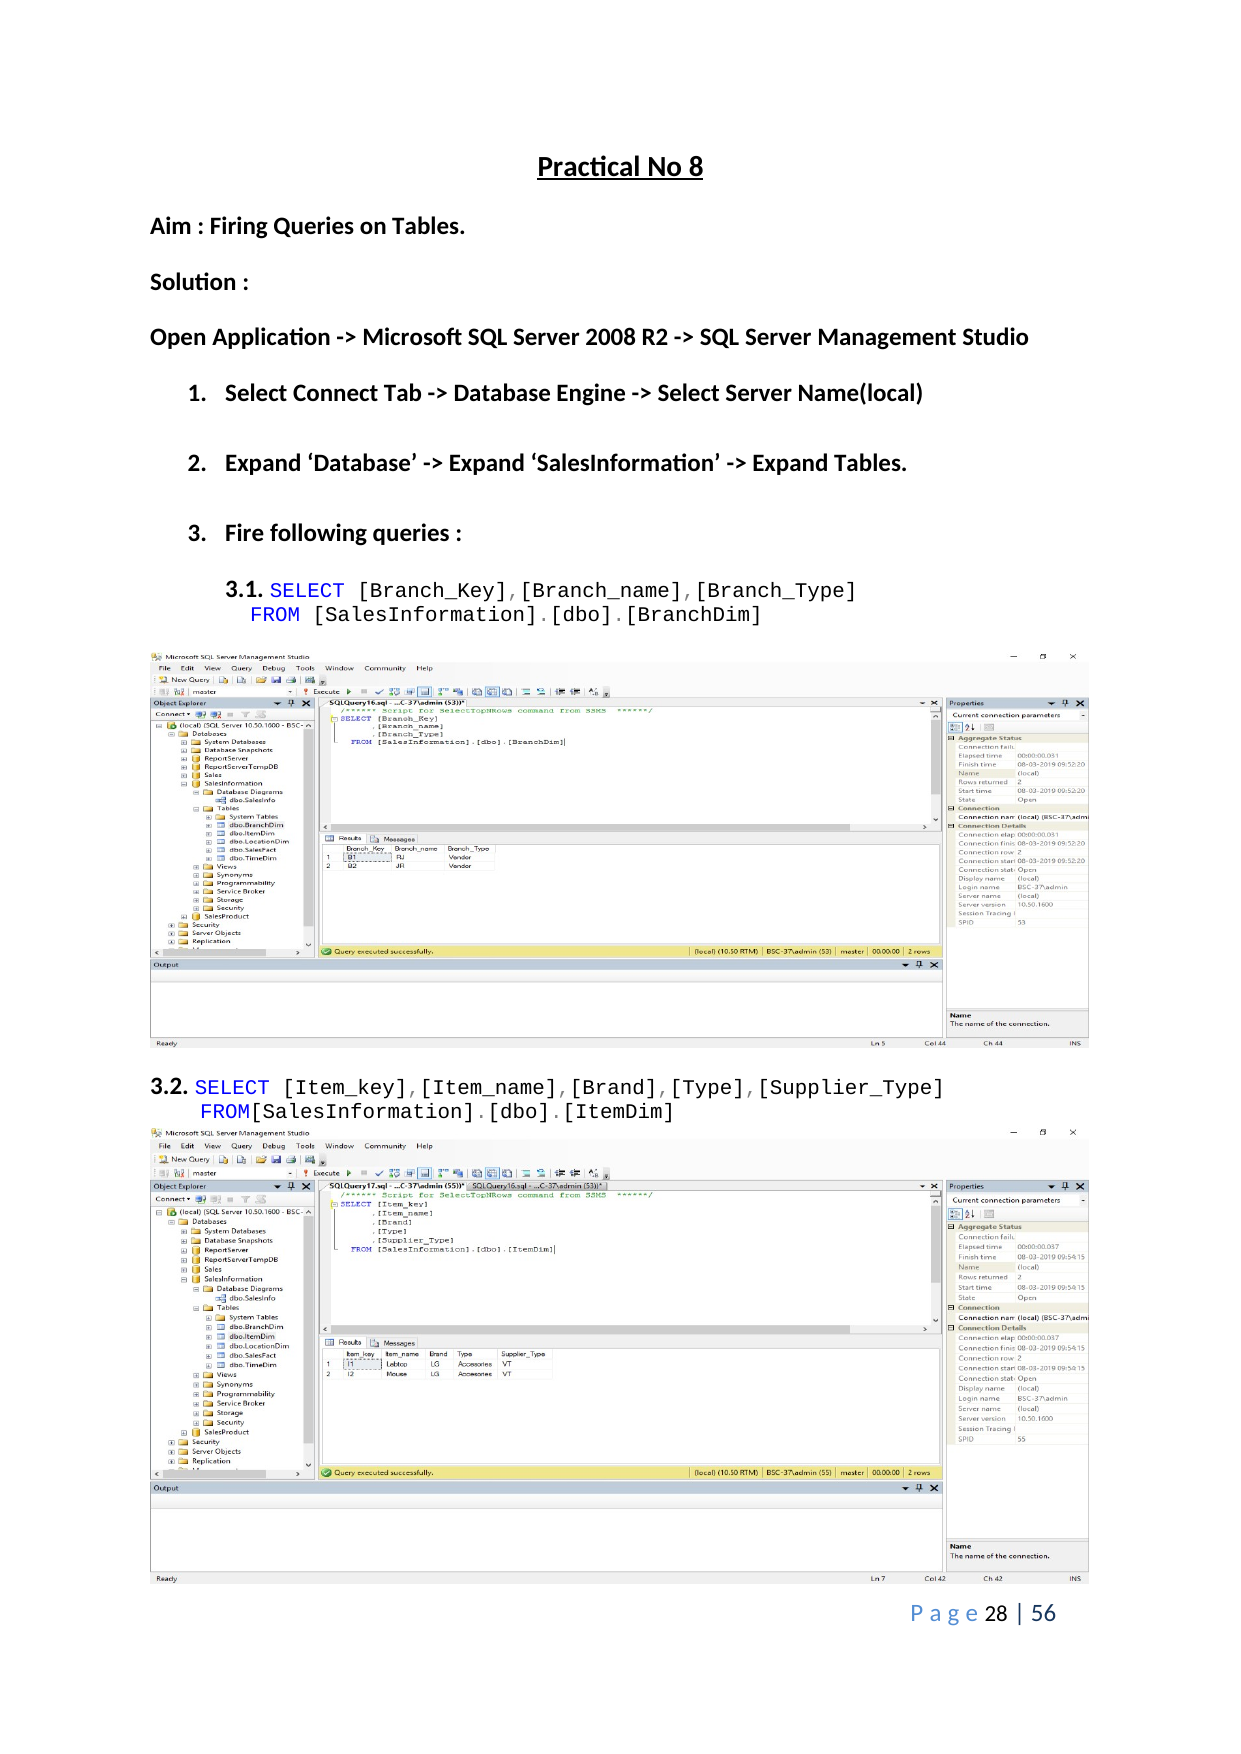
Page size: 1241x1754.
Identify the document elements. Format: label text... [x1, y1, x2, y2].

list SELECT [Branch_Key],[Branch_name],[Branch_Type] FROM [SalesInformation].[dbo].[BranchDim] [225, 573, 857, 627]
list Fire following queries : [187, 517, 1211, 548]
subtitle Practical No 8 [492, 148, 748, 184]
picture [150, 1128, 1089, 1584]
list SELECT [Item_key],[Item_name],[Brand],[Type],[Supplier_Type] FROM[SalesInformation].[dbo].[ItemDim] [150, 1070, 945, 1124]
picture [150, 652, 1089, 1048]
text Aim : Firing Queries on Tables. Solution : [150, 210, 467, 296]
list Select Connect Tab -> Database Engine -> Select Server Name(local) [187, 377, 1211, 407]
text Open Application -> Microsoft SQL Server 2008 R2 -> SQL Server Management Studio [150, 321, 1211, 352]
list Expand ‘Database’ -> Expand ‘SalesInformation’ -> Expand Tables. [187, 447, 1211, 478]
